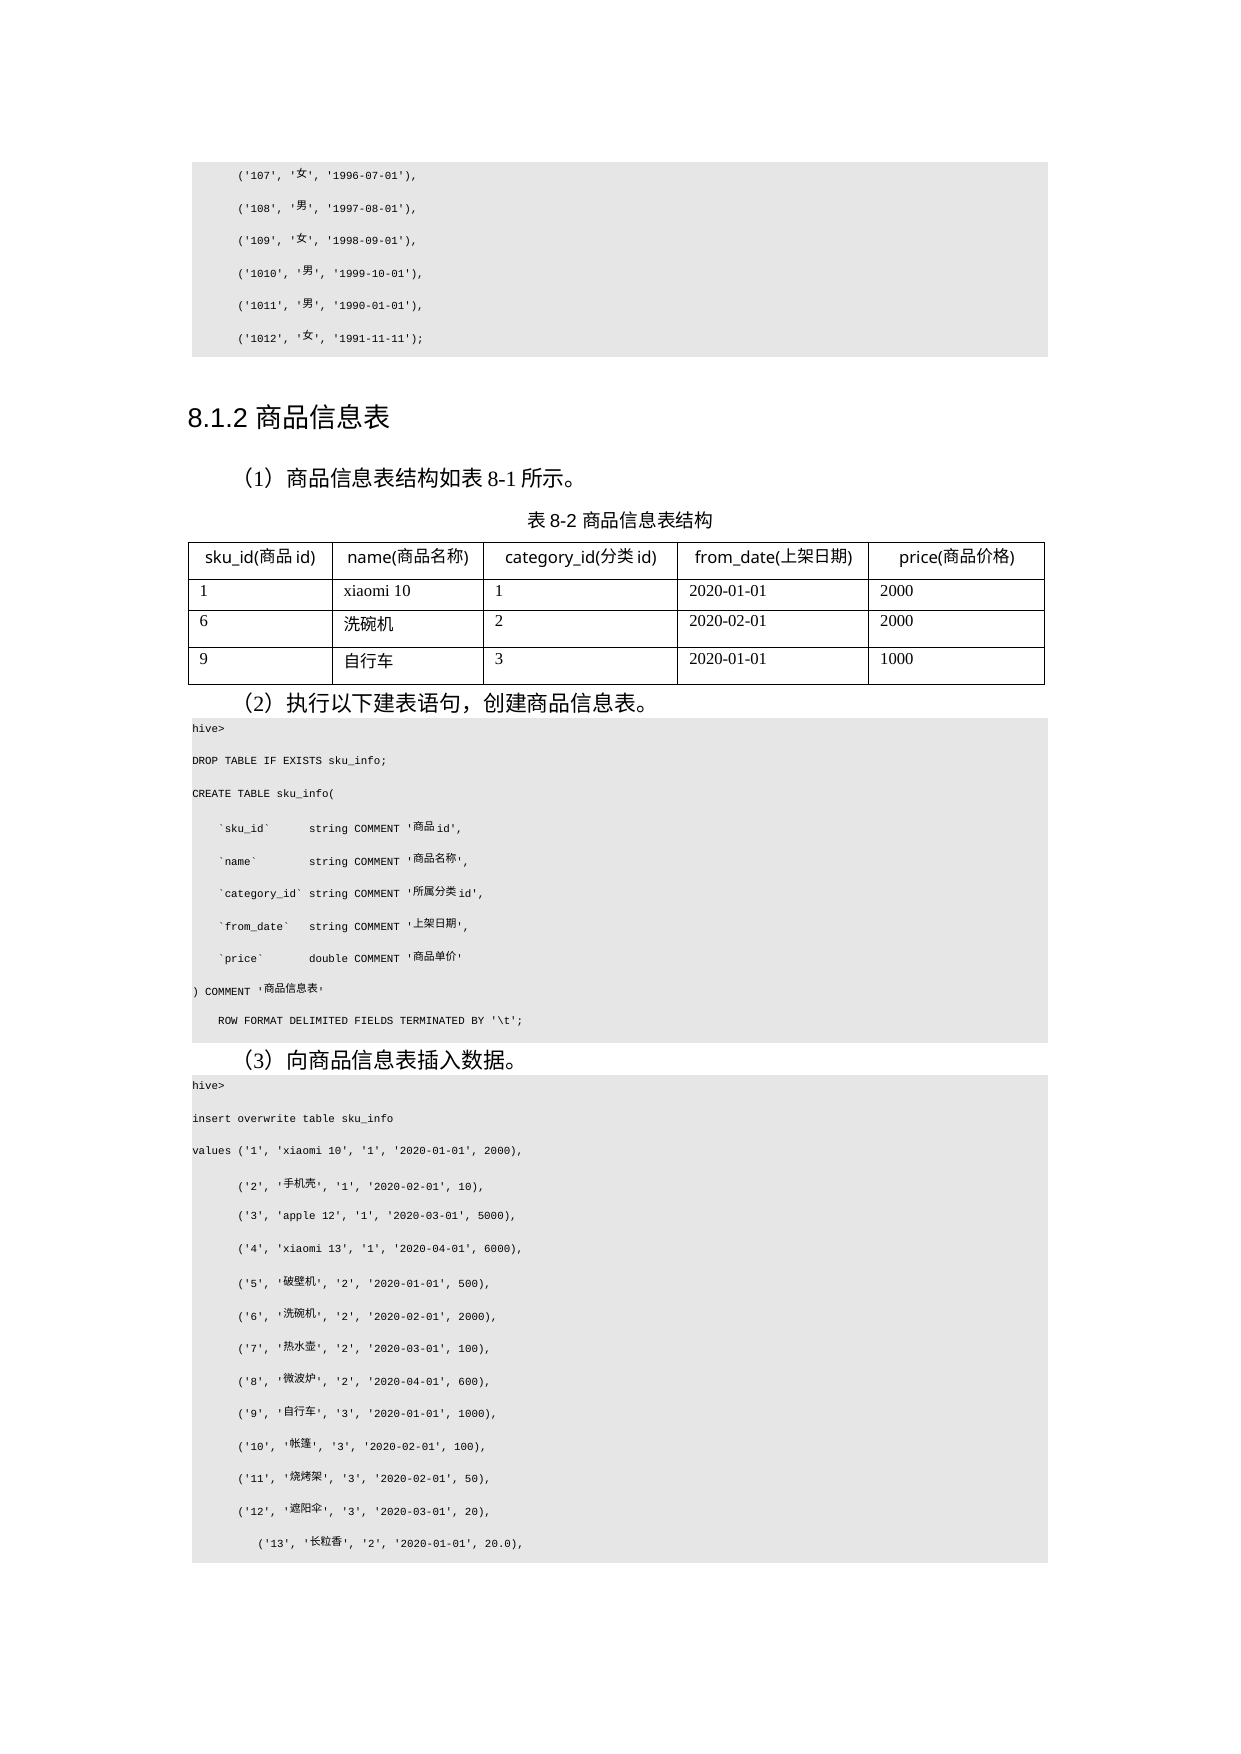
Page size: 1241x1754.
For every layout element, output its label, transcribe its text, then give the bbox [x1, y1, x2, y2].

table_cell 1 [484, 580, 677, 609]
text ('1012', '女', '1991-11-11'); [192, 324, 1048, 357]
text （1）商品信息表结构如表8-1所示。 [187, 461, 1053, 493]
text ('10', '帐篷', '3', '2020-02-01', 100), [192, 1433, 1048, 1465]
text ('2', '手机壳', '1', '2020-02-01', 10), [192, 1173, 1048, 1205]
text ('4', 'xiaomi 13', '1', '2020-04-01', 6000), [192, 1238, 1048, 1270]
text `category_id` string COMMENT '所属分类id', [192, 880, 1048, 913]
table_header price(商品价格) [869, 543, 1044, 579]
text ('109', '女', '1998-09-01'), [192, 227, 1048, 259]
text 8.1.2 商品信息表 [187, 383, 1053, 448]
text ('1010', '男', '1999-10-01'), [192, 259, 1048, 292]
text hive> [192, 718, 1048, 750]
table_cell 自行车 [333, 648, 483, 684]
text ('8', '微波炉', '2', '2020-04-01', 600), [192, 1368, 1048, 1400]
table_cell 1000 [869, 648, 1044, 684]
table_cell 3 [484, 648, 677, 684]
text ('1011', '男', '1990-01-01'), [192, 292, 1048, 324]
table_cell 2020-02-01 [678, 611, 868, 647]
text `name` string COMMENT '商品名称', [192, 848, 1048, 880]
text ('11', '烧烤架', '3', '2020-02-01', 50), [192, 1465, 1048, 1498]
table_cell 6 [189, 611, 332, 647]
table_cell 9 [189, 648, 332, 684]
table_cell 2020-01-01 [678, 648, 868, 684]
text ('7', '热水壶', '2', '2020-03-01', 100), [192, 1335, 1048, 1368]
table_cell xiaomi 10 [333, 580, 483, 609]
text CREATE TABLE sku_info( [192, 783, 1048, 815]
table_header sku_id(商品id) [189, 543, 332, 579]
text ('107', '女', '1996-07-01'), [192, 162, 1048, 194]
text ) COMMENT '商品信息表' [192, 978, 1048, 1010]
text hive> [192, 1075, 1048, 1108]
table_cell 2000 [869, 611, 1044, 647]
table_header name(商品名称) [333, 543, 483, 579]
text ROW FORMAT DELIMITED FIELDS TERMINATED BY '\t'; [192, 1010, 1048, 1043]
table_cell 1 [189, 580, 332, 609]
text ('9', '自行车', '3', '2020-01-01', 1000), [192, 1400, 1048, 1433]
table_header from_date(上架日期) [678, 543, 868, 579]
table_cell 2020-01-01 [678, 580, 868, 609]
text `price` double COMMENT '商品单价' [192, 945, 1048, 978]
table_header category_id(分类id) [484, 543, 677, 579]
text DROP TABLE IF EXISTS sku_info; [192, 750, 1048, 783]
text （2）执行以下建表语句，创建商品信息表。 [187, 685, 1053, 718]
text 表8-2 商品信息表结构 [187, 503, 1053, 536]
text ('12', '遮阳伞', '3', '2020-03-01', 20), [192, 1498, 1048, 1530]
text ('6', '洗碗机', '2', '2020-02-01', 2000), [192, 1303, 1048, 1335]
text ('5', '破壁机', '2', '2020-01-01', 500), [192, 1270, 1048, 1303]
table_cell 洗碗机 [333, 611, 483, 647]
text `from_date` string COMMENT '上架日期', [192, 913, 1048, 945]
table_cell 2 [484, 611, 677, 647]
table_cell 2000 [869, 580, 1044, 609]
text insert overwrite table sku_info [192, 1108, 1048, 1140]
text ('3', 'apple 12', '1', '2020-03-01', 5000), [192, 1205, 1048, 1238]
text `sku_id` string COMMENT '商品id', [192, 815, 1048, 848]
text values ('1', 'xiaomi 10', '1', '2020-01-01', 2000), [192, 1140, 1048, 1173]
text ('13', '长粒香', '2', '2020-01-01', 20.0), [192, 1530, 1048, 1563]
text ('108', '男', '1997-08-01'), [192, 194, 1048, 227]
text （3）向商品信息表插入数据。 [187, 1043, 1053, 1075]
